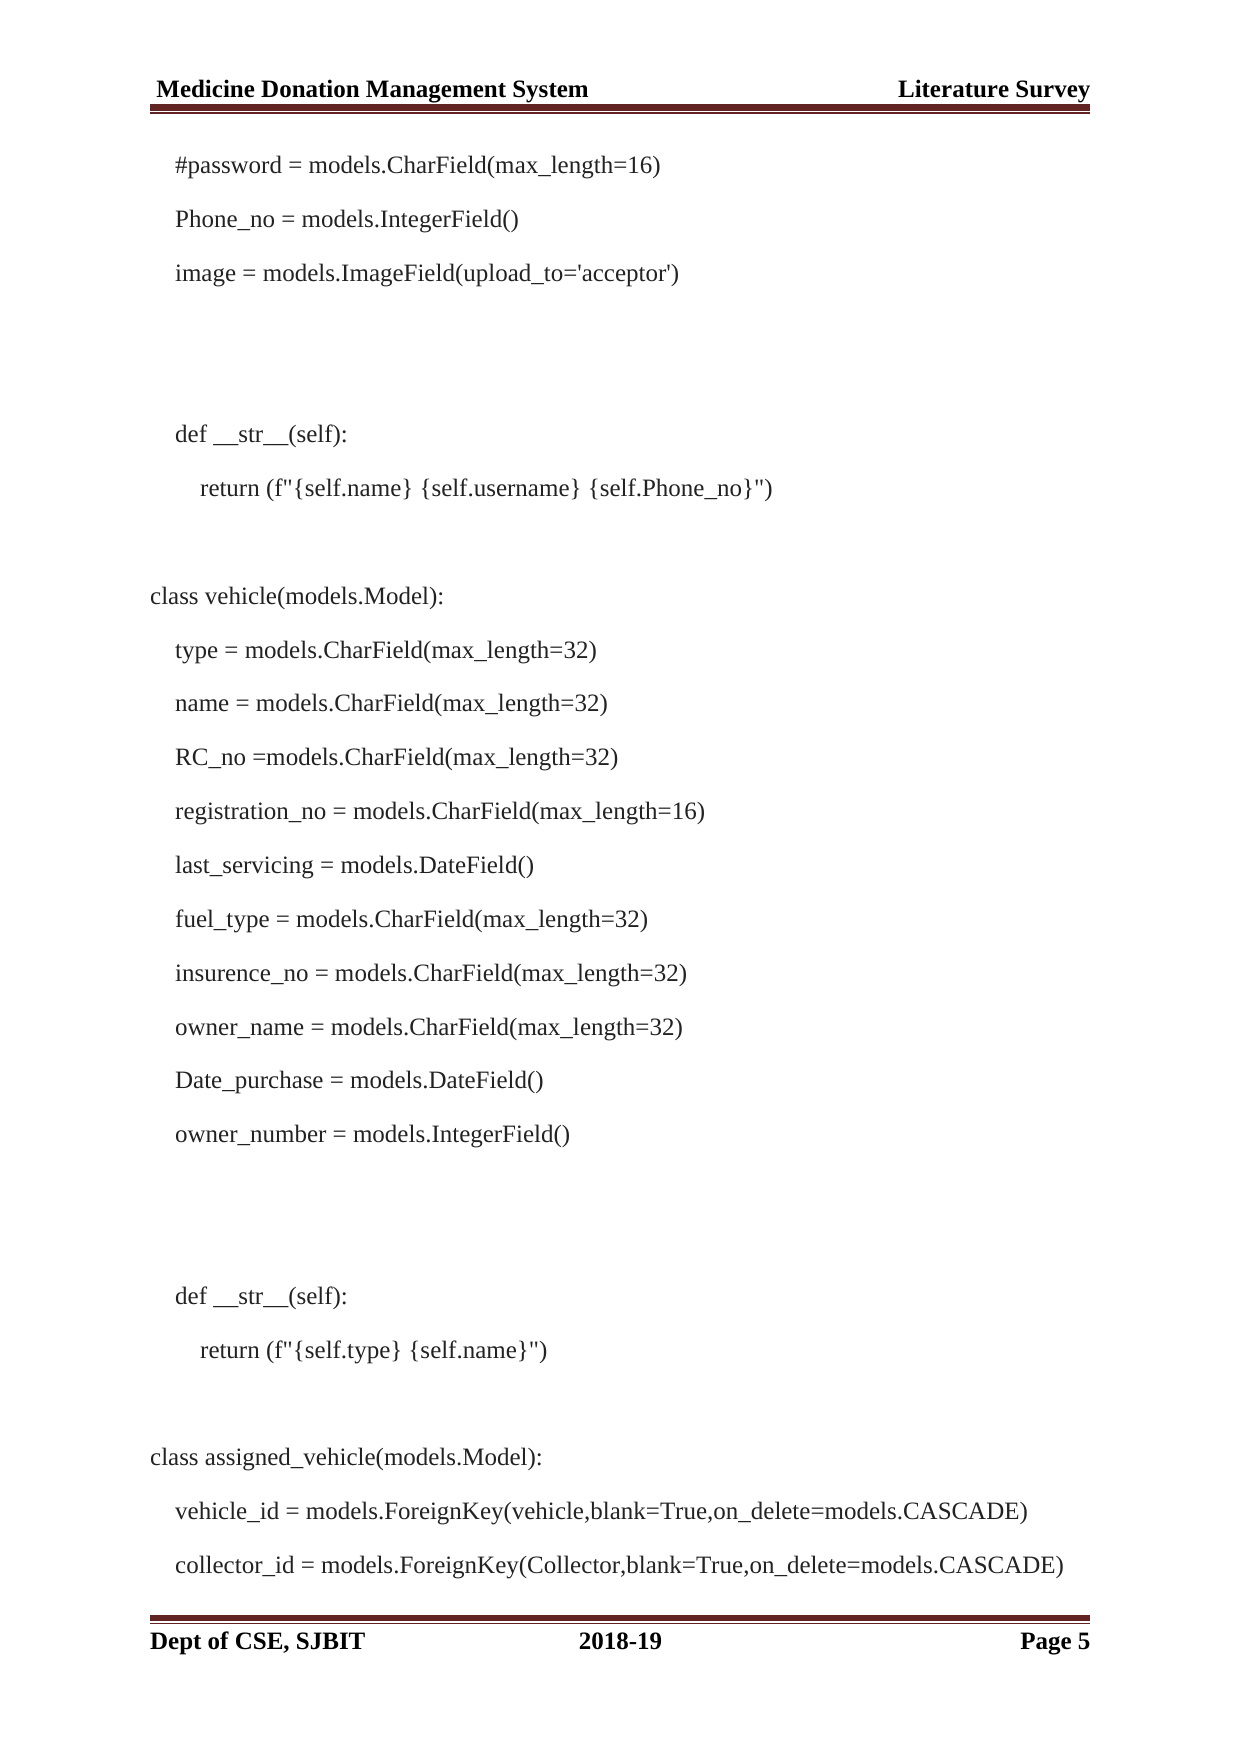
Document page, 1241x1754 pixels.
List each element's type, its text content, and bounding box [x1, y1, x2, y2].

text #password = models.CharField(max_length=16) [150, 150, 1090, 179]
text insurence_no = models.CharField(max_length=32) [150, 958, 1090, 987]
text def __str__(self): [150, 1281, 1090, 1310]
text collector_id = models.ForeignKey(Collector,blank=True,on_delete=models.CASCADE) [150, 1550, 1090, 1579]
text Date_purchase = models.DateField() [150, 1066, 1090, 1094]
text fuel_type = models.CharField(max_length=32) [150, 904, 1090, 933]
text last_servicing = models.DateField() [150, 850, 1090, 879]
text def __str__(self): [150, 419, 1090, 448]
text RC_no =models.CharField(max_length=32) [150, 742, 1090, 771]
text type = models.CharField(max_length=32) [150, 635, 1090, 663]
text Phone_no = models.IntegerField() [150, 204, 1090, 233]
text name = models.CharField(max_length=32) [150, 688, 1090, 717]
text class vehicle(models.Model): [150, 581, 1090, 609]
text return (f"{self.name} {self.username} {self.Phone_no}") [150, 473, 1090, 502]
text return (f"{self.type} {self.name}") [150, 1335, 1090, 1363]
text image = models.ImageField(upload_to='acceptor') [150, 258, 1090, 286]
text registration_no = models.CharField(max_length=16) [150, 796, 1090, 825]
text class assigned_vehicle(models.Model): [150, 1442, 1090, 1471]
text owner_number = models.IntegerField() [150, 1119, 1090, 1148]
text owner_name = models.CharField(max_length=32) [150, 1012, 1090, 1040]
text vehicle_id = models.ForeignKey(vehicle,blank=True,on_delete=models.CASCADE) [150, 1496, 1090, 1525]
